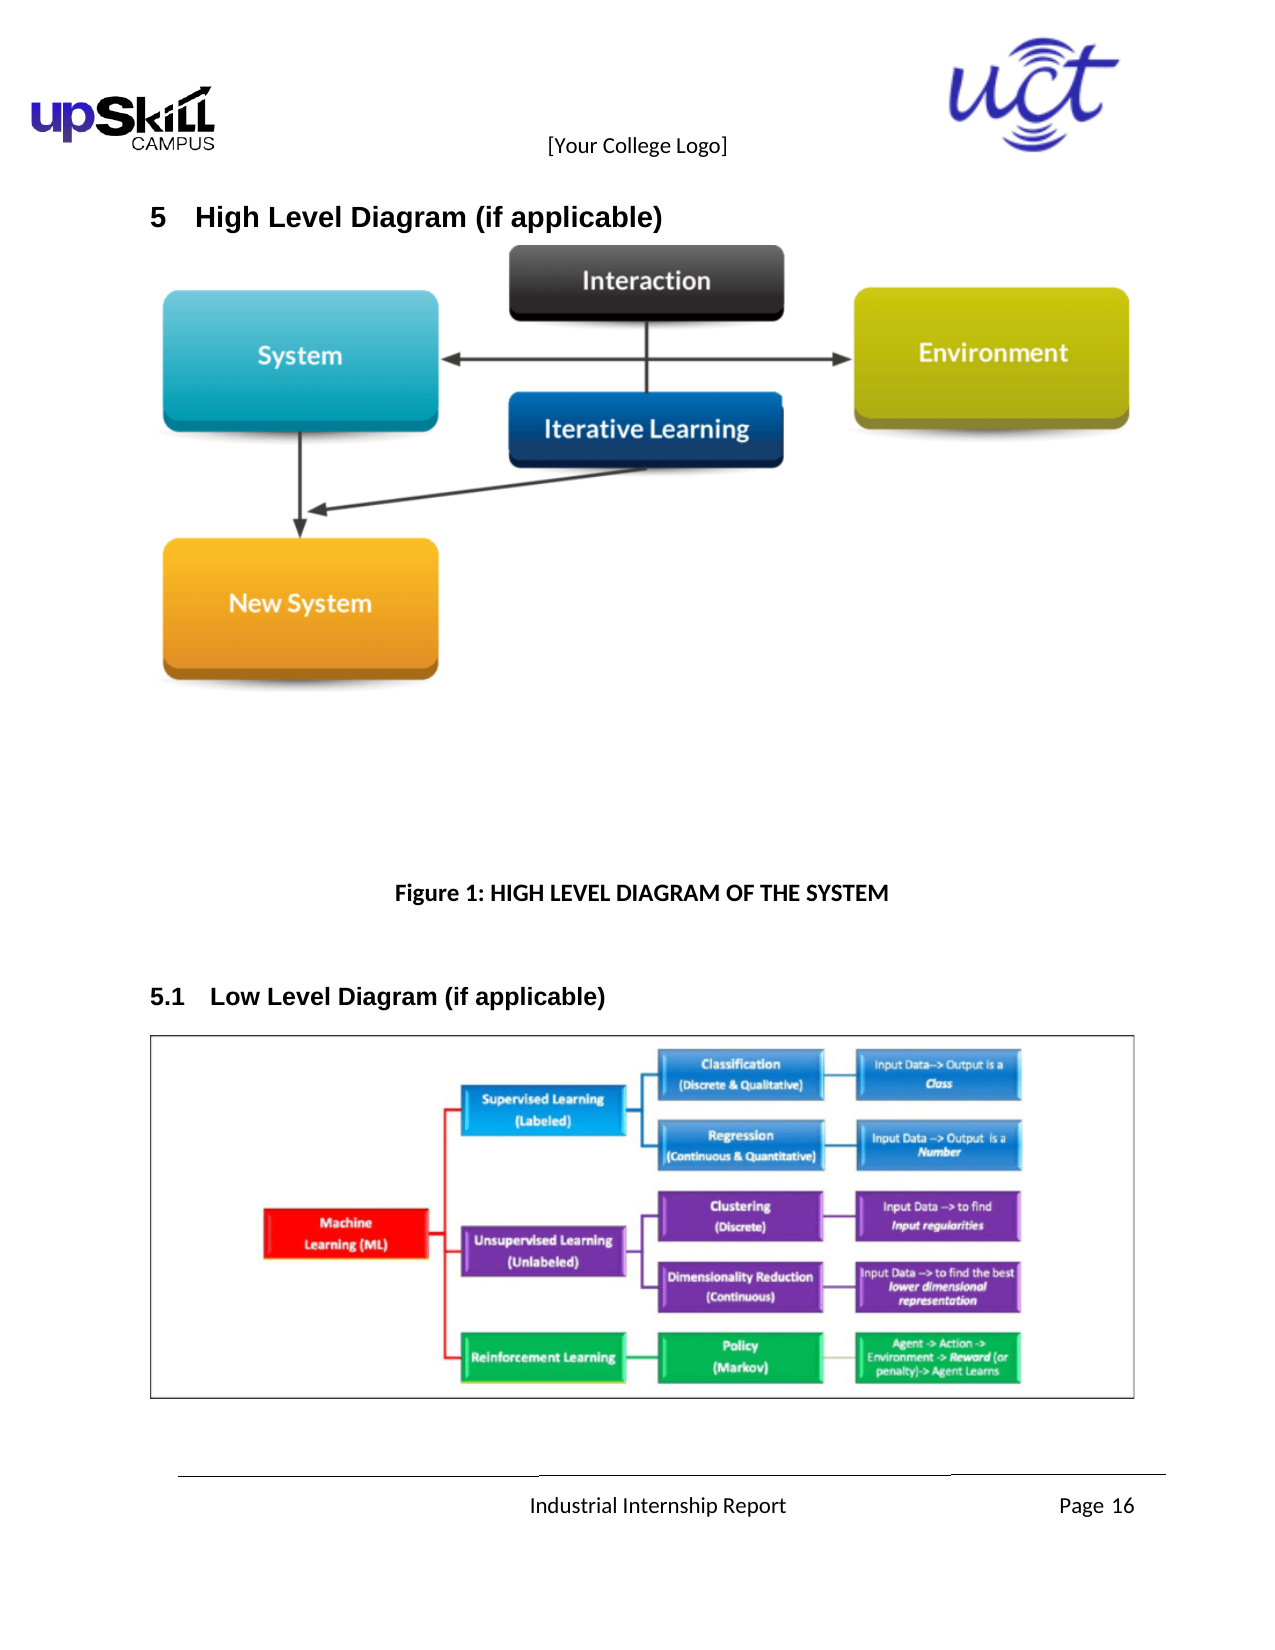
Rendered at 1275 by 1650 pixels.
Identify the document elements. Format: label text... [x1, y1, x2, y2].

picture [0, 73, 246, 154]
picture [946, 28, 1125, 154]
text Figure 1: HIGH LEVEL DIAGRAM OF THE SYSTEM [150, 877, 1134, 907]
picture [150, 1035, 1135, 1399]
picture [150, 245, 1135, 693]
subtitle High Level Diagram (if applicable) [150, 199, 1134, 233]
subtitle Low Level Diagram (if applicable) [150, 985, 1134, 1010]
